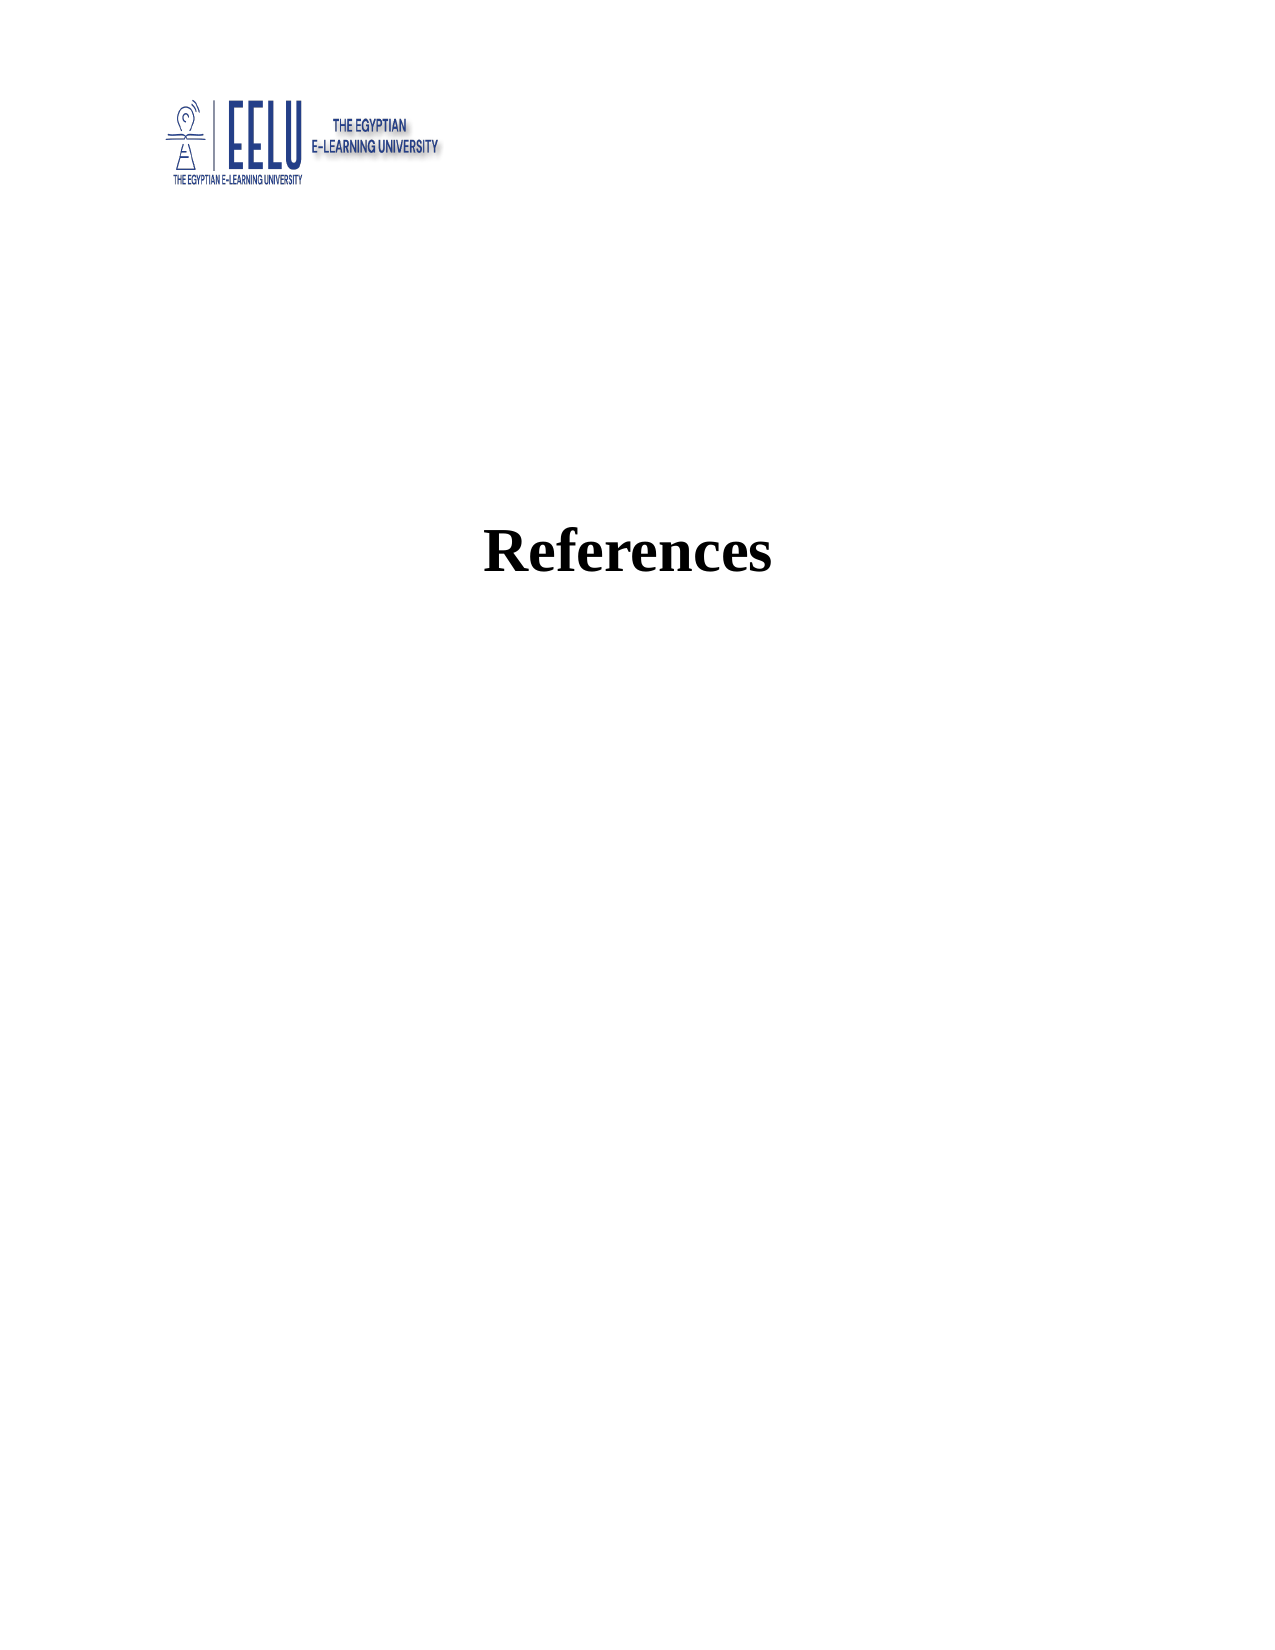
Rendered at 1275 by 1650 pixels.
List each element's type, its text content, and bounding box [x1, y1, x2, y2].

subtitle References [131, 512, 1125, 584]
picture [150, 75, 444, 188]
